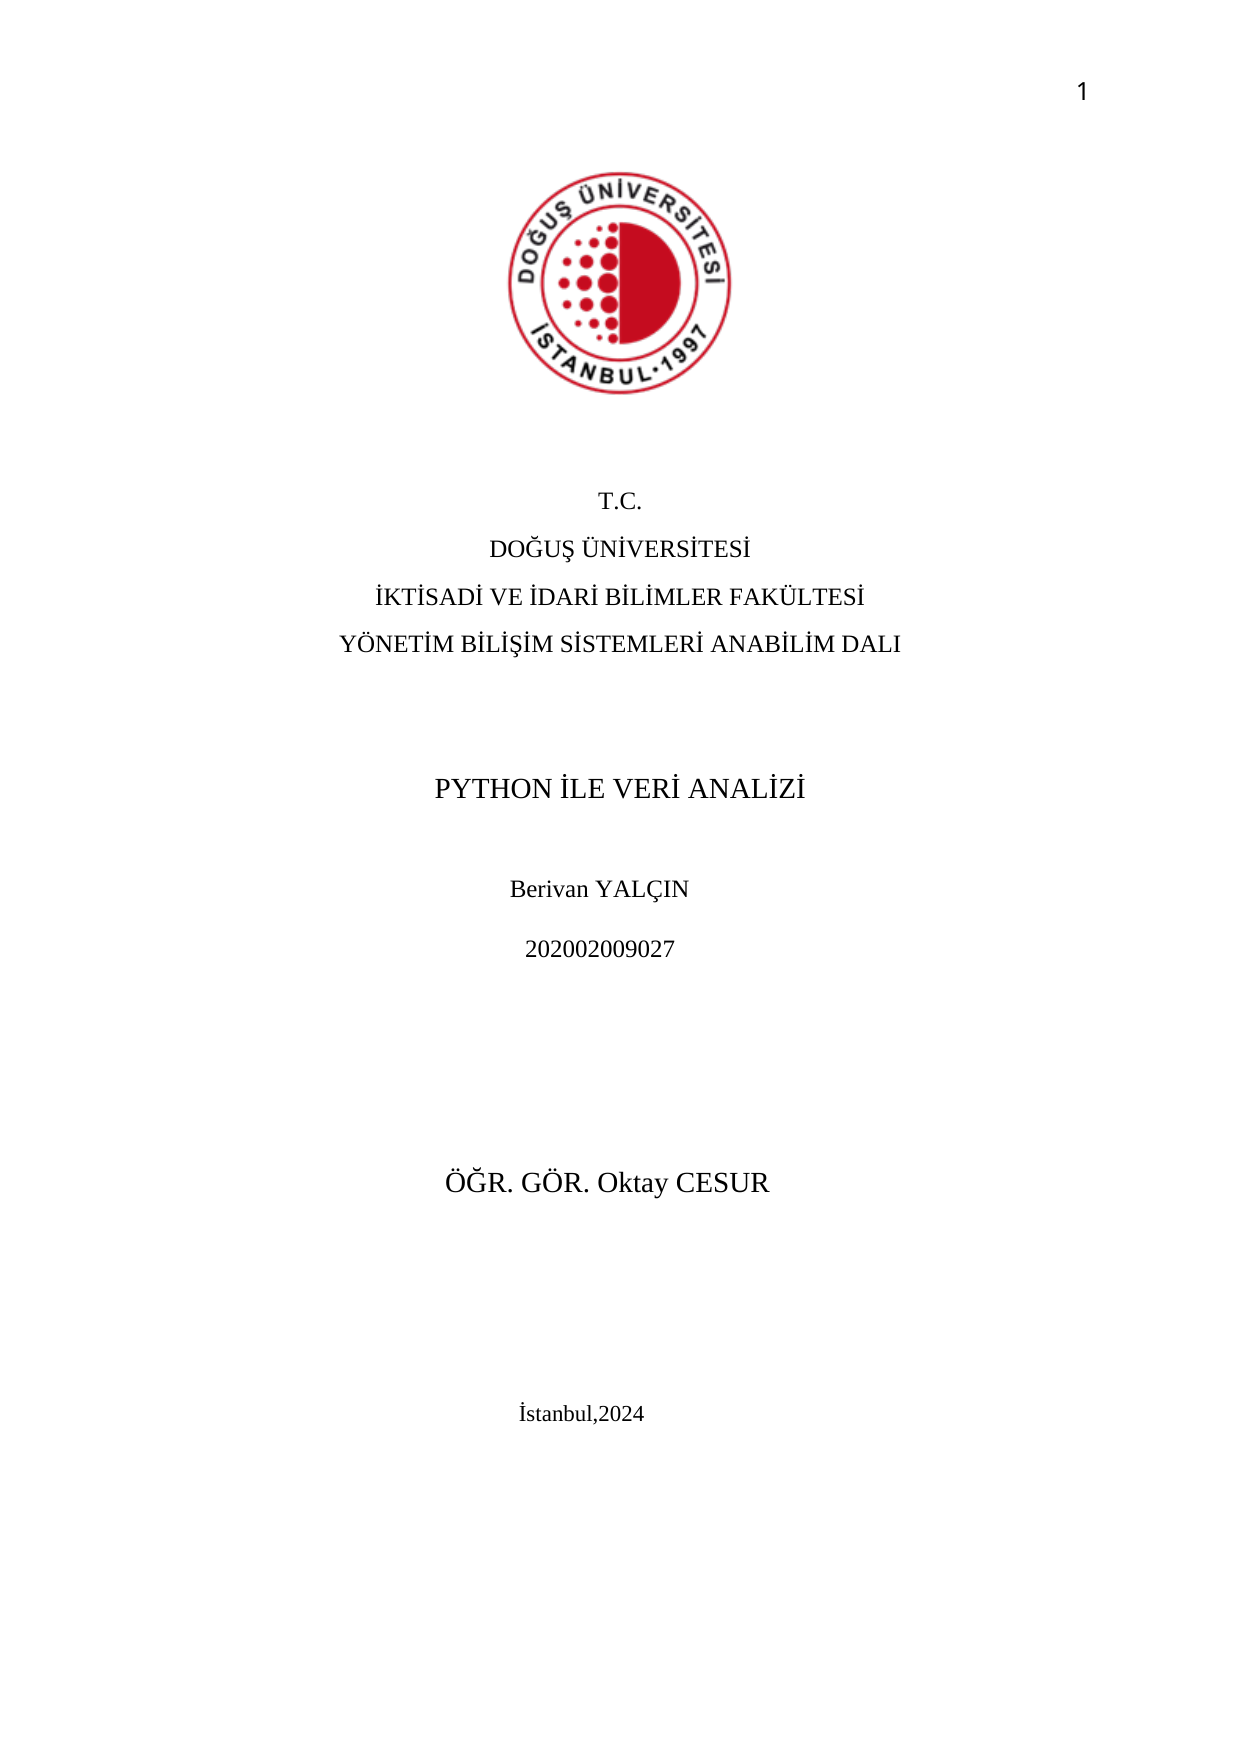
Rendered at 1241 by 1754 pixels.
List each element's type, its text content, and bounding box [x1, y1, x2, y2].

text T.C. [150, 486, 1090, 515]
text ÖĞR. GÖR. Oktay CESUR [445, 1165, 1090, 1198]
text 202002009027 [445, 934, 1090, 963]
text İstanbul,2024 [445, 1400, 1090, 1426]
text İKTİSADİ VE İDARİ BİLİMLER FAKÜLTESİ [150, 582, 1090, 610]
text YÖNETİM BİLİŞİM SİSTEMLERİ ANABİLİM DALI [150, 629, 1090, 658]
text PYTHON İLE VERİ ANALİZİ [150, 771, 1090, 805]
text DOĞUŞ ÜNİVERSİTESİ [150, 534, 1090, 563]
text Berivan YALÇIN [445, 874, 1090, 903]
